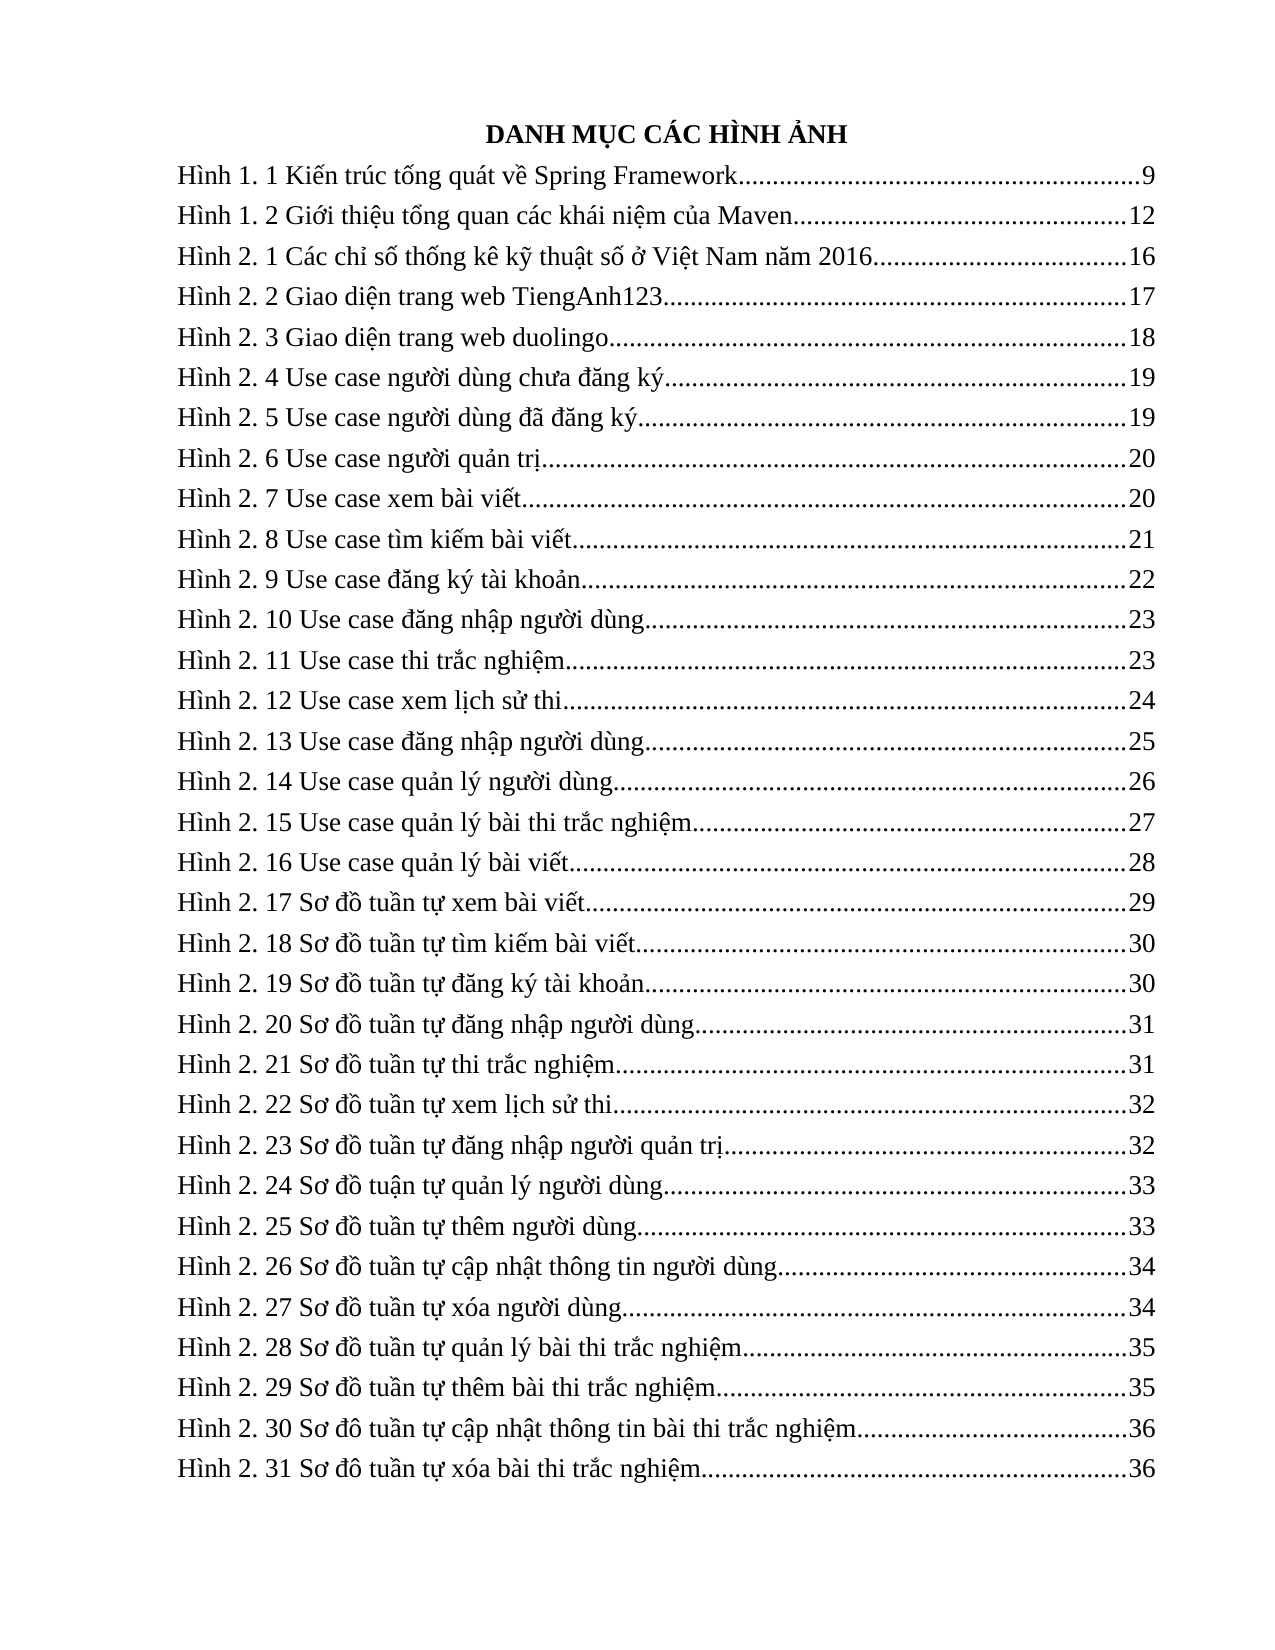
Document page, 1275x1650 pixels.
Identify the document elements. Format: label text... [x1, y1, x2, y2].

text Hình 2. 30 Sơ đô tuần tự cập nhật thông tin bài thi trắc nghiệm 36 [177, 1412, 1156, 1443]
text Hình 2. 16 Use case quản lý bài viết 28 [177, 846, 1156, 877]
text Hình 2. 13 Use case đăng nhập người dùng 25 [177, 725, 1156, 756]
text Hình 2. 1 Các chỉ số thống kê kỹ thuật số ở Việt Nam năm 2016 16 [177, 240, 1156, 271]
text Hình 2. 5 Use case người dùng đã đăng ký 19 [177, 401, 1156, 433]
text Hình 2. 11 Use case thi trắc nghiệm 23 [177, 644, 1156, 675]
text Hình 2. 14 Use case quản lý người dùng 26 [177, 765, 1156, 796]
text Hình 2. 31 Sơ đô tuần tự xóa bài thi trắc nghiệm 36 [177, 1452, 1156, 1483]
text Hình 2. 10 Use case đăng nhập người dùng 23 [177, 603, 1156, 635]
text Hình 2. 22 Sơ đồ tuần tự xem lịch sử thi 32 [177, 1088, 1156, 1120]
text Hình 2. 29 Sơ đồ tuần tự thêm bài thi trắc nghiệm 35 [177, 1371, 1156, 1403]
text Hình 2. 21 Sơ đồ tuần tự thi trắc nghiệm 31 [177, 1048, 1156, 1079]
text Hình 2. 23 Sơ đồ tuần tự đăng nhập người quản trị 32 [177, 1129, 1156, 1160]
text Hình 2. 18 Sơ đồ tuần tự tìm kiếm bài viết 30 [177, 927, 1156, 958]
text Hình 2. 4 Use case người dùng chưa đăng ký 19 [177, 361, 1156, 392]
text Hình 1. 2 Giới thiệu tổng quan các khái niệm của Maven 12 [177, 199, 1156, 231]
text Hình 2. 3 Giao diện trang web duolingo 18 [177, 321, 1156, 352]
text Hình 2. 7 Use case xem bài viết 20 [177, 482, 1156, 513]
text Hình 2. 26 Sơ đồ tuần tự cập nhật thông tin người dùng 34 [177, 1250, 1156, 1281]
text Hình 2. 15 Use case quản lý bài thi trắc nghiệm 27 [177, 806, 1156, 837]
text DANH MỤC CÁC HÌNH ẢNH [177, 118, 1156, 150]
text Hình 2. 12 Use case xem lịch sử thi 24 [177, 684, 1156, 716]
text Hình 2. 28 Sơ đồ tuần tự quản lý bài thi trắc nghiệm 35 [177, 1331, 1156, 1362]
text Hình 1. 1 Kiến trúc tống quát về Spring Framework 9 [177, 159, 1156, 190]
text Hình 2. 9 Use case đăng ký tài khoản 22 [177, 563, 1156, 594]
text Hình 2. 17 Sơ đồ tuần tự xem bài viết 29 [177, 886, 1156, 918]
text Hình 2. 6 Use case người quản trị 20 [177, 442, 1156, 473]
text Hình 2. 24 Sơ đồ tuận tự quản lý người dùng 33 [177, 1169, 1156, 1201]
text Hình 2. 8 Use case tìm kiếm bài viết 21 [177, 523, 1156, 554]
text Hình 2. 27 Sơ đồ tuần tự xóa người dùng 34 [177, 1291, 1156, 1322]
text Hình 2. 19 Sơ đồ tuần tự đăng ký tài khoản 30 [177, 967, 1156, 998]
text Hình 2. 2 Giao diện trang web TiengAnh123 17 [177, 280, 1156, 311]
text Hình 2. 20 Sơ đồ tuần tự đăng nhập người dùng 31 [177, 1008, 1156, 1039]
text Hình 2. 25 Sơ đồ tuần tự thêm người dùng 33 [177, 1210, 1156, 1241]
